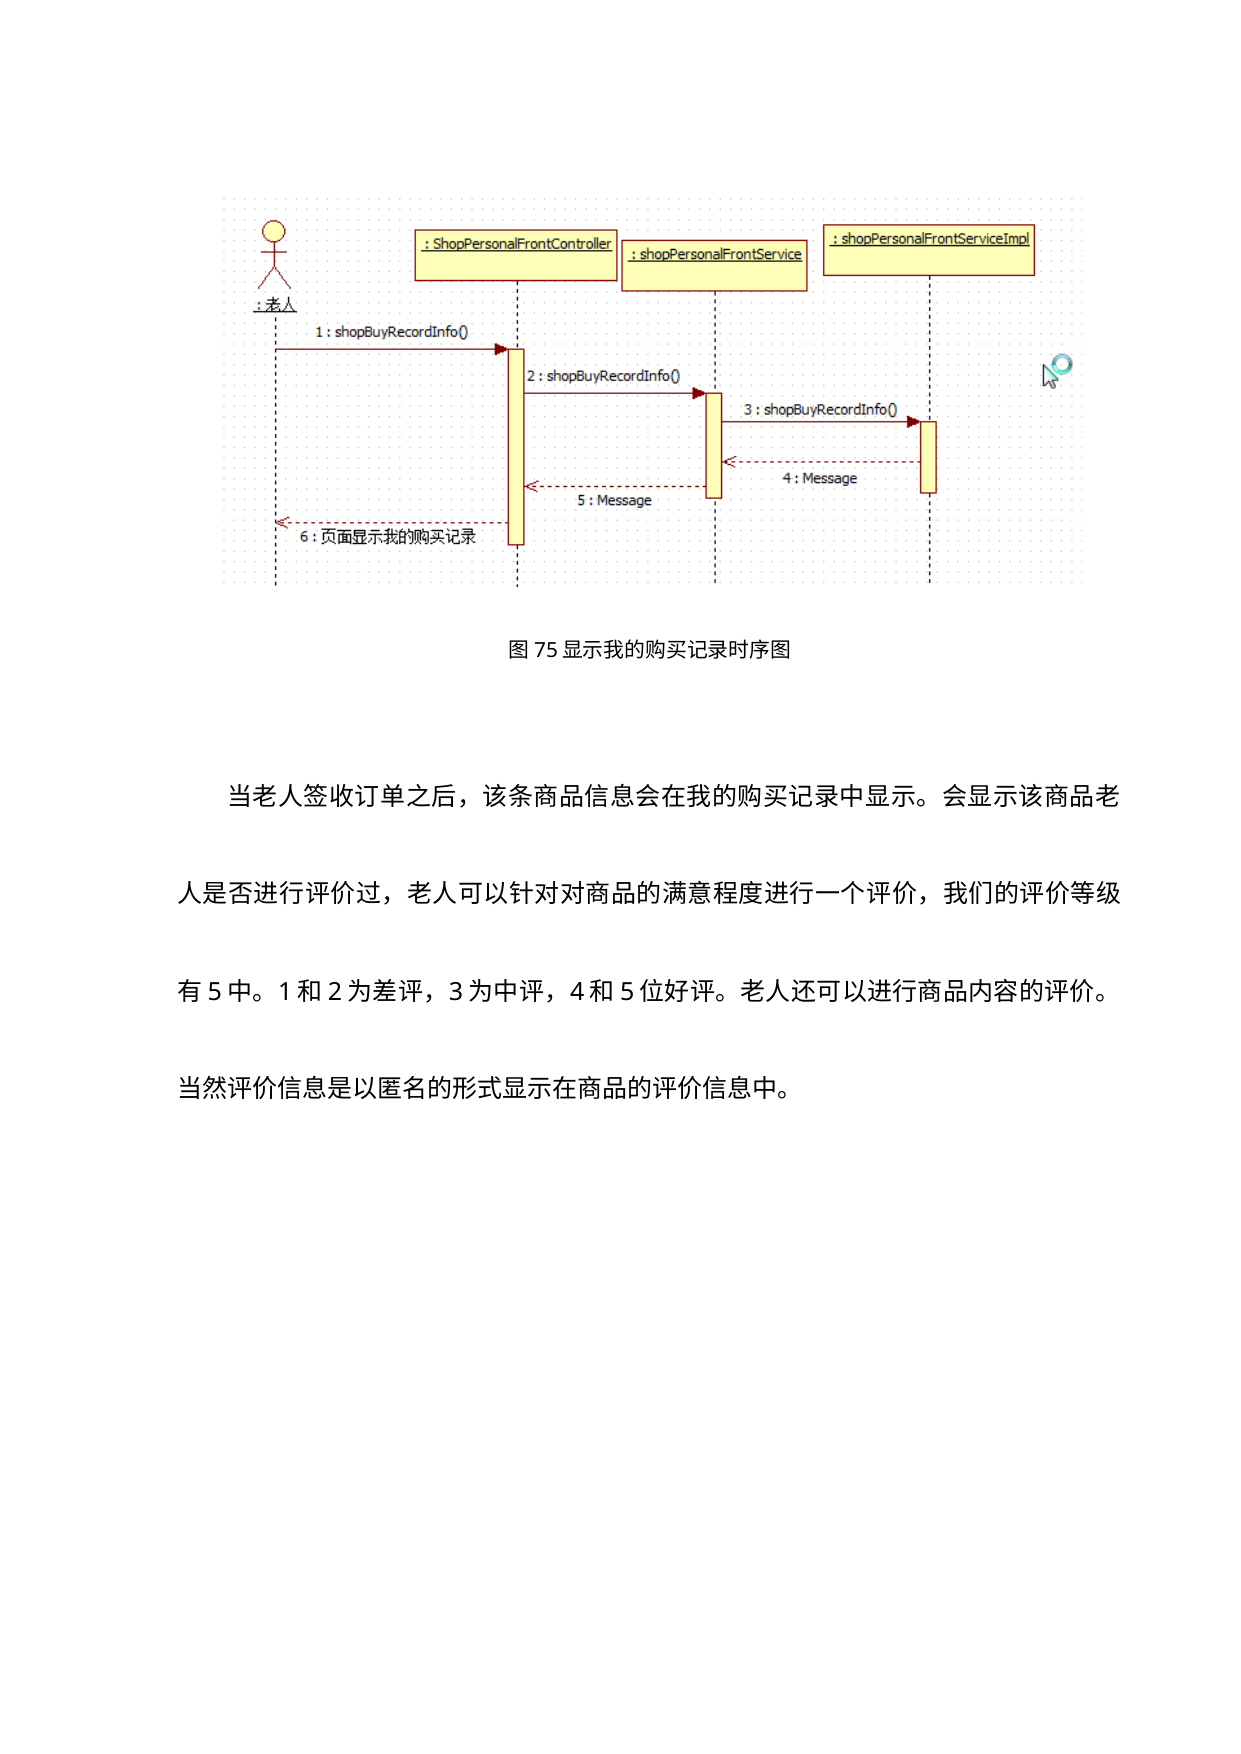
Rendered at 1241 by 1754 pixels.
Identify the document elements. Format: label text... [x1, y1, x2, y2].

text 当老人签收订单之后，该条商品信息会在我的购买记录中显示。会显示该商品老人是否进行评价过，老人可以针对对商品的满意程度进行一个评价，我们的评价等级有5中。1和2为差评，3为中评，4和5位好评。老人还可以进行商品内容的评价。当然评价信息是以匿名的形式显示在商品的评价信息中。 [177, 762, 1122, 1119]
picture [217, 192, 1083, 587]
text 图 75显示我的购买记录时序图 [177, 632, 1122, 665]
